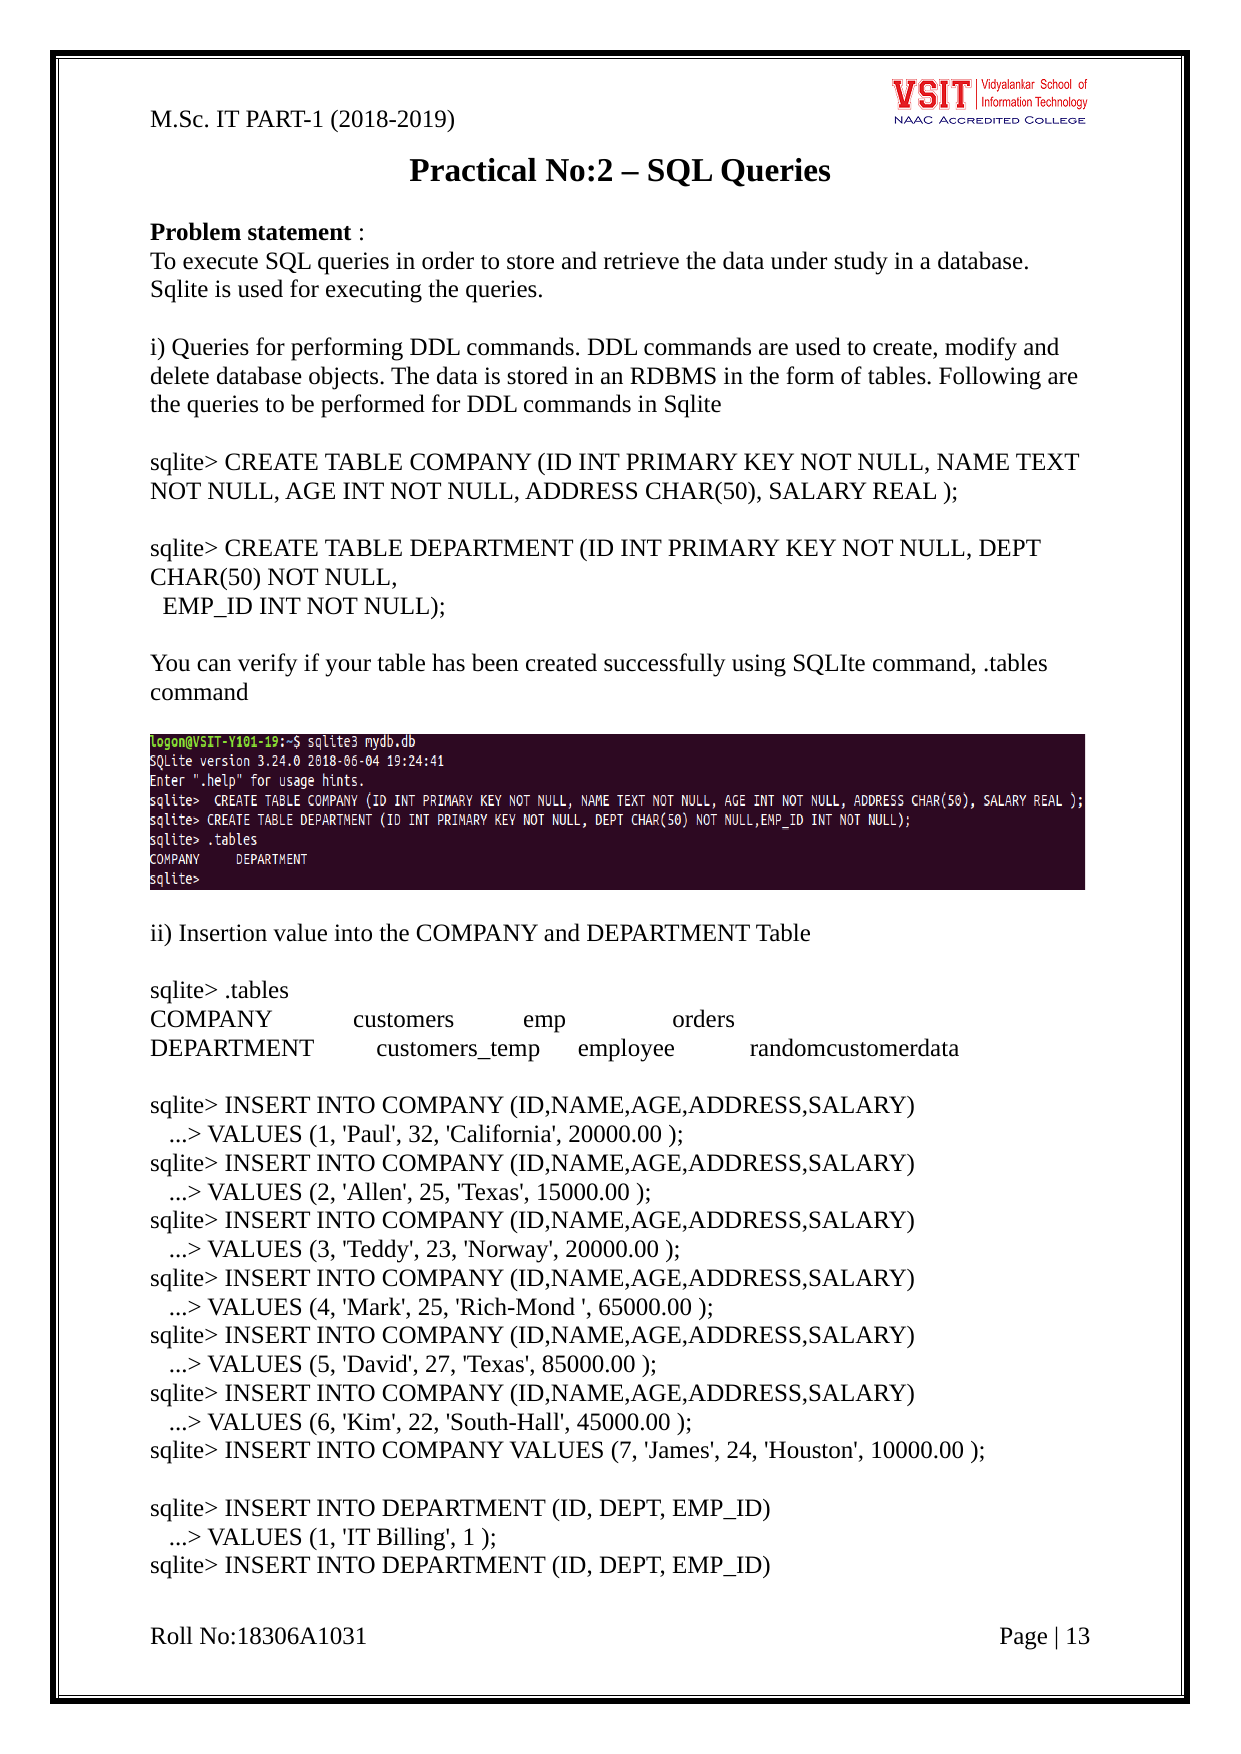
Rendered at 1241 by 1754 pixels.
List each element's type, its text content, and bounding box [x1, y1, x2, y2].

text sqlite> INSERT INTO COMPANY (ID,NAME,AGE,ADDRESS,SALARY) [150, 1206, 1090, 1234]
text Problem statement : [150, 217, 1090, 246]
text ...> VALUES (3, 'Teddy', 23, 'Norway', 20000.00 ); [150, 1234, 1090, 1263]
text ...> VALUES (4, 'Mark', 25, 'Rich-Mond ', 65000.00 ); [150, 1292, 1090, 1321]
text To execute SQL queries in order to store and retrieve the data under study in a database. Sqlite is used for executing the queries. [150, 246, 1090, 303]
text ...> VALUES (6, 'Kim', 22, 'South-Hall', 45000.00 ); [150, 1407, 1090, 1436]
text COMPANY customers emp orders [150, 1004, 1090, 1033]
text ii) Insertion value into the COMPANY and DEPARTMENT Table [150, 918, 1090, 947]
picture [150, 734, 1085, 890]
text sqlite> INSERT INTO COMPANY (ID,NAME,AGE,ADDRESS,SALARY) [150, 1378, 1090, 1407]
text sqlite> INSERT INTO COMPANY (ID,NAME,AGE,ADDRESS,SALARY) [150, 1091, 1090, 1119]
text ...> VALUES (1, 'IT Billing', 1 ); [150, 1522, 1090, 1551]
text sqlite> INSERT INTO COMPANY VALUES (7, 'James', 24, 'Houston', 10000.00 ); [150, 1436, 1090, 1464]
text sqlite> INSERT INTO COMPANY (ID,NAME,AGE,ADDRESS,SALARY) [150, 1321, 1090, 1349]
text sqlite> CREATE TABLE COMPANY (ID INT PRIMARY KEY NOT NULL, NAME TEXT NOT NULL, AGE INT NOT NULL, ADDRESS CHAR(50), SALARY REAL ); [150, 447, 1090, 504]
text sqlite> CREATE TABLE DEPARTMENT (ID INT PRIMARY KEY NOT NULL, DEPT CHAR(50) NOT NULL, [150, 533, 1090, 591]
text sqlite> INSERT INTO COMPANY (ID,NAME,AGE,ADDRESS,SALARY) [150, 1148, 1090, 1177]
text ...> VALUES (1, 'Paul', 32, 'California', 20000.00 ); [150, 1119, 1090, 1148]
text sqlite> .tables [150, 976, 1090, 1004]
text i) Queries for performing DDL commands. DDL commands are used to create, modify and delete database objects. The data is stored in an RDBMS in the form of tables. Following are the queries to be performed for DDL commands in Sqlite [150, 332, 1090, 418]
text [150, 1551, 1090, 1579]
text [150, 1493, 1090, 1522]
text Practical No:2 – SQL Queries [150, 150, 1090, 188]
text You can verify if your table has been created successfully using SQLIte command, .tables command [150, 648, 1090, 706]
text ...> VALUES (2, 'Allen', 25, 'Texas', 15000.00 ); [150, 1177, 1090, 1206]
picture [888, 75, 1091, 128]
text DEPARTMENT customers_temp employee randomcustomerdata [150, 1033, 1090, 1062]
text ...> VALUES (5, 'David', 27, 'Texas', 85000.00 ); [150, 1349, 1090, 1378]
text sqlite> INSERT INTO COMPANY (ID,NAME,AGE,ADDRESS,SALARY) [150, 1263, 1090, 1292]
text EMP_ID INT NOT NULL); [150, 591, 1090, 619]
